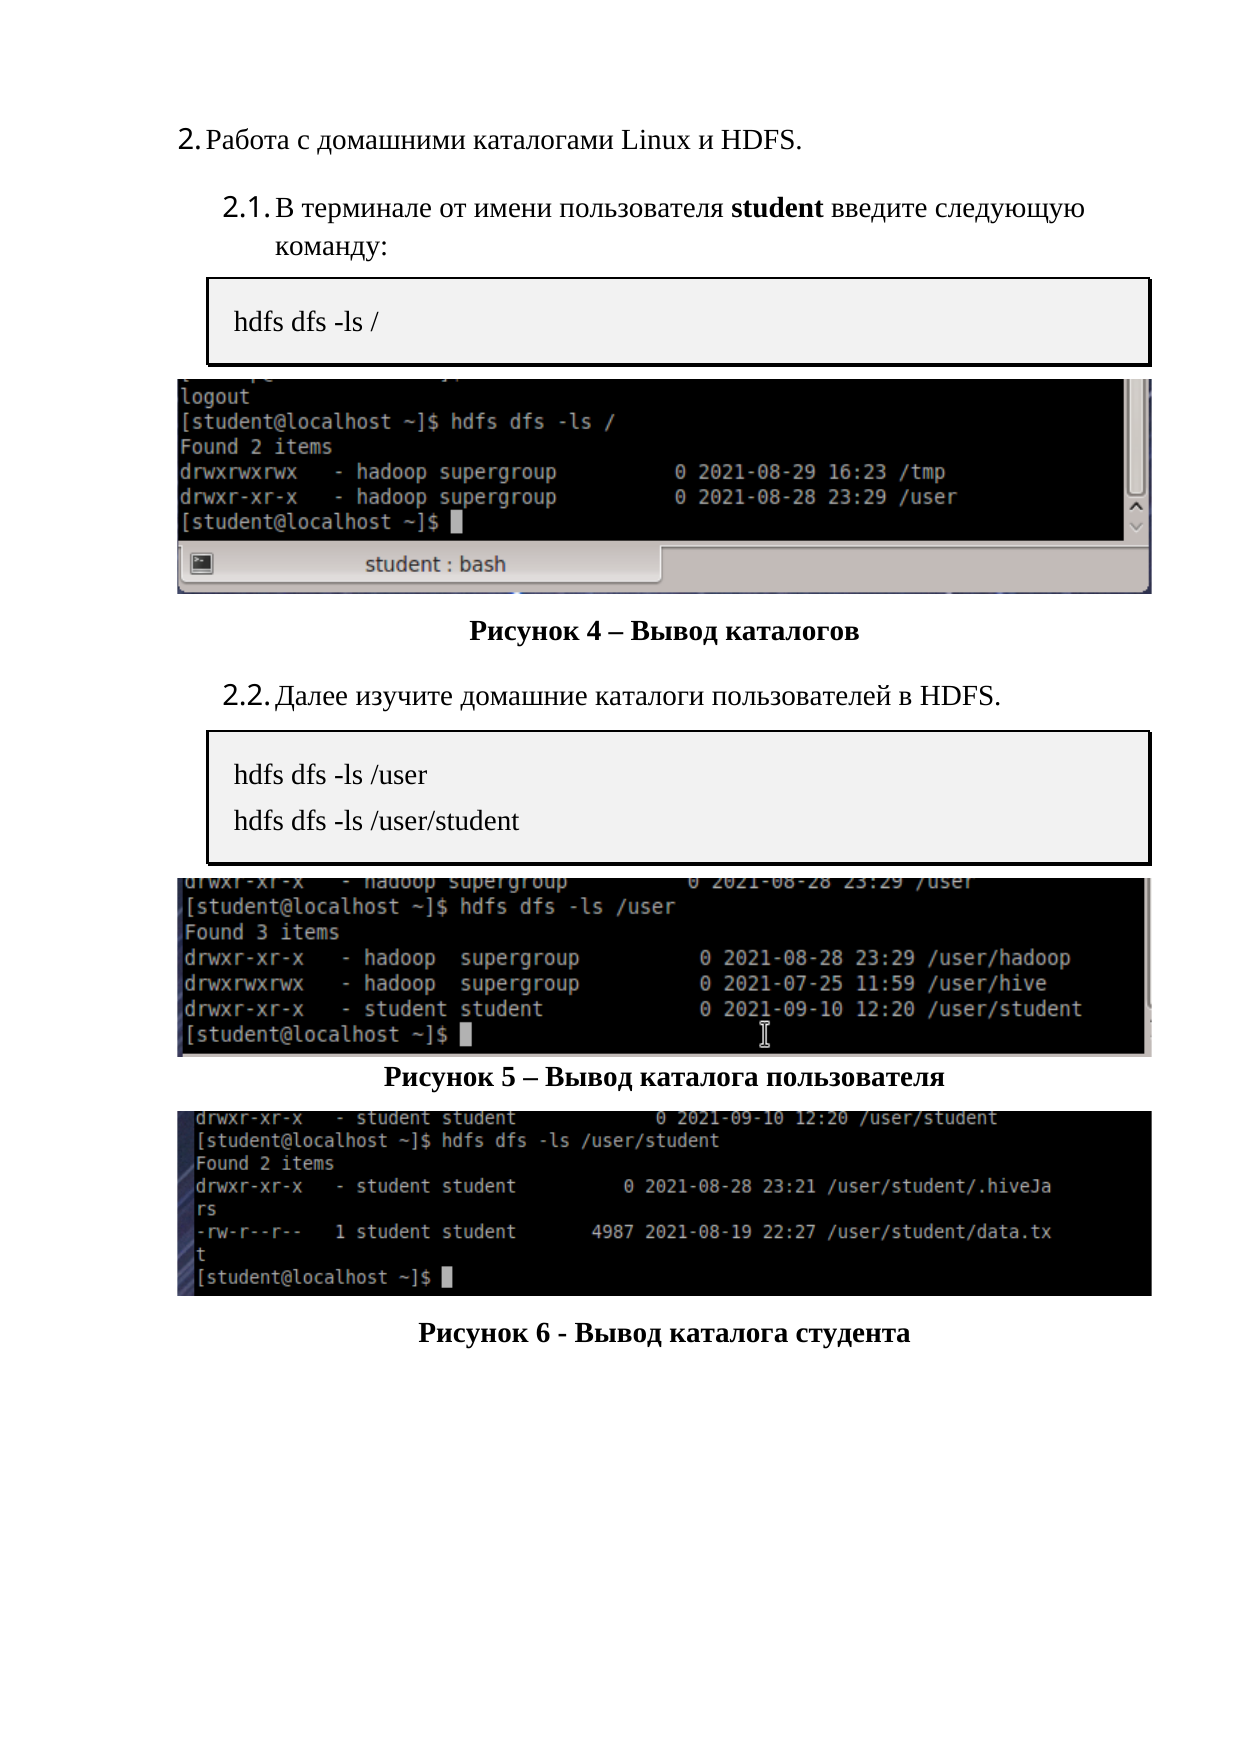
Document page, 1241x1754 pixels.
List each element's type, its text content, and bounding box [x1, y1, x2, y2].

text hdfs dfs -ls /user [209, 732, 1148, 776]
subtitle В терминале от имени пользователя student введите следующую команду: [222, 186, 1152, 262]
text Рисунок 4 – Вывод каталогов [177, 613, 1152, 647]
text hdfs dfs -ls /user/student [209, 776, 1148, 862]
picture [177, 878, 1152, 1057]
picture [177, 379, 1152, 594]
subtitle Далее изучите домашние каталоги пользователей в HDFS. [222, 674, 1152, 714]
text Рисунок 6 - Вывод каталога студента [177, 1315, 1152, 1349]
text Рисунок 5 – Вывод каталога пользователя [177, 1057, 1152, 1092]
text hdfs dfs -ls / [209, 279, 1148, 363]
picture [177, 1111, 1152, 1296]
subtitle Работа с домашними каталогами Linux и HDFS. [177, 118, 1152, 158]
